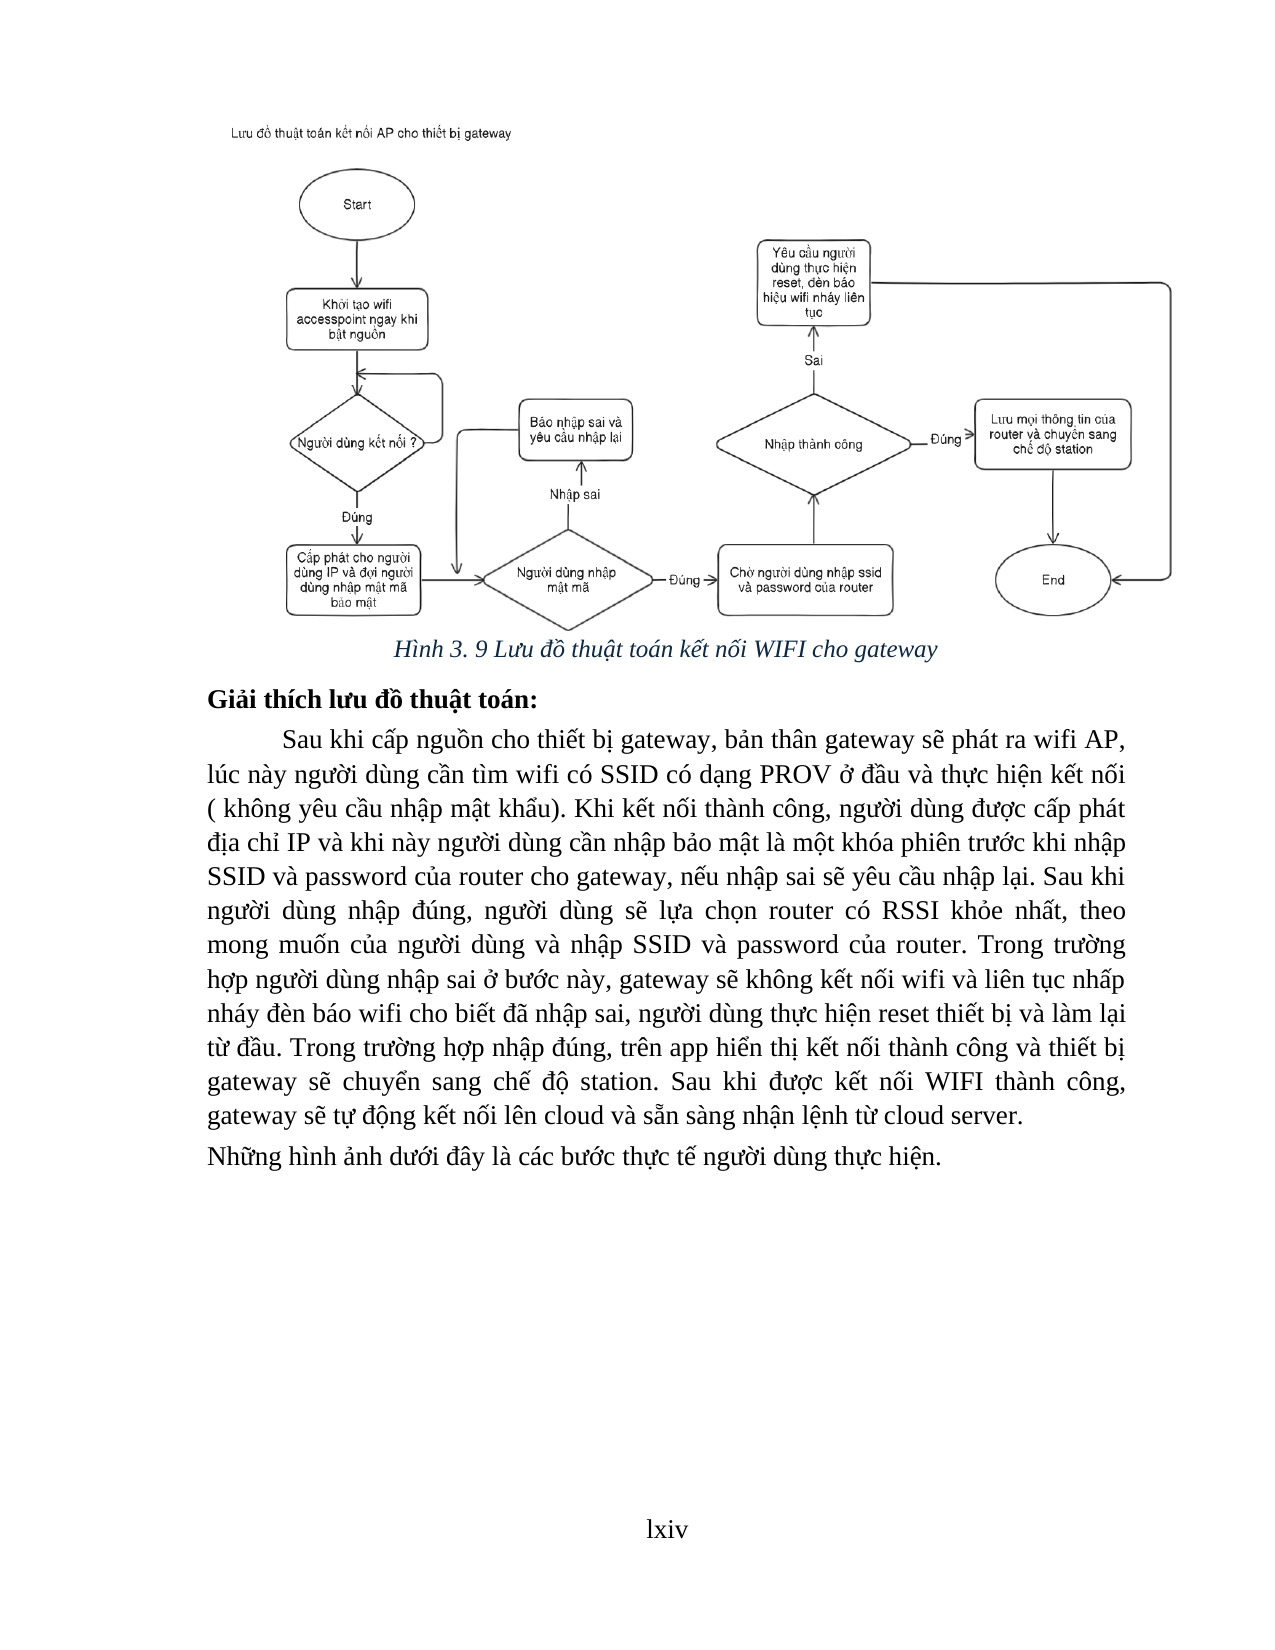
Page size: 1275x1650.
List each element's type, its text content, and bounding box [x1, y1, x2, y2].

text Sau khi cấp nguồn cho thiết bị gateway, bản thân gateway sẽ phát ra wifi AP, lúc này người dùng cần tìm wifi có SSID có dạng PROV ở đầu và thực hiện kết nối ( không yêu cầu nhập mật khẩu). Khi kết nối thành công, người dùng được cấp phát địa chỉ IP và khi này người dùng cần nhập bảo mật là một khóa phiên trước khi nhập SSID và password của router cho gateway, nếu nhập sai sẽ yêu cầu nhập lại. Sau khi người dùng nhập đúng, người dùng sẽ lựa chọn router có RSSI khỏe nhất, theo mong muốn của người dùng và nhập SSID và password của router. Trong trường hợp người dùng nhập sai ở bước này, gateway sẽ không kết nối wifi và liên tục nhấp nháy đèn báo wifi cho biết đã nhập sai, người dùng thực hiện reset thiết bị và làm lại từ đầu. Trong trường hợp nhập đúng, trên app hiển thị kết nối thành công và thiết bị gateway sẽ chuyển sang chế độ station. Sau khi được kết nối WIFI thành công, gateway sẽ tự động kết nối lên cloud và sẵn sàng nhận lệnh từ cloud server. [207, 724, 1127, 1131]
text Hình 3. 9 Lưu đồ thuật toán kết nối WIFI cho gateway [207, 634, 1127, 662]
picture [206, 118, 1177, 631]
text Giải thích lưu đồ thuật toán: [207, 683, 1127, 714]
text Những hình ảnh dưới đây là các bước thực tế người dùng thực hiện. [207, 1140, 1127, 1171]
